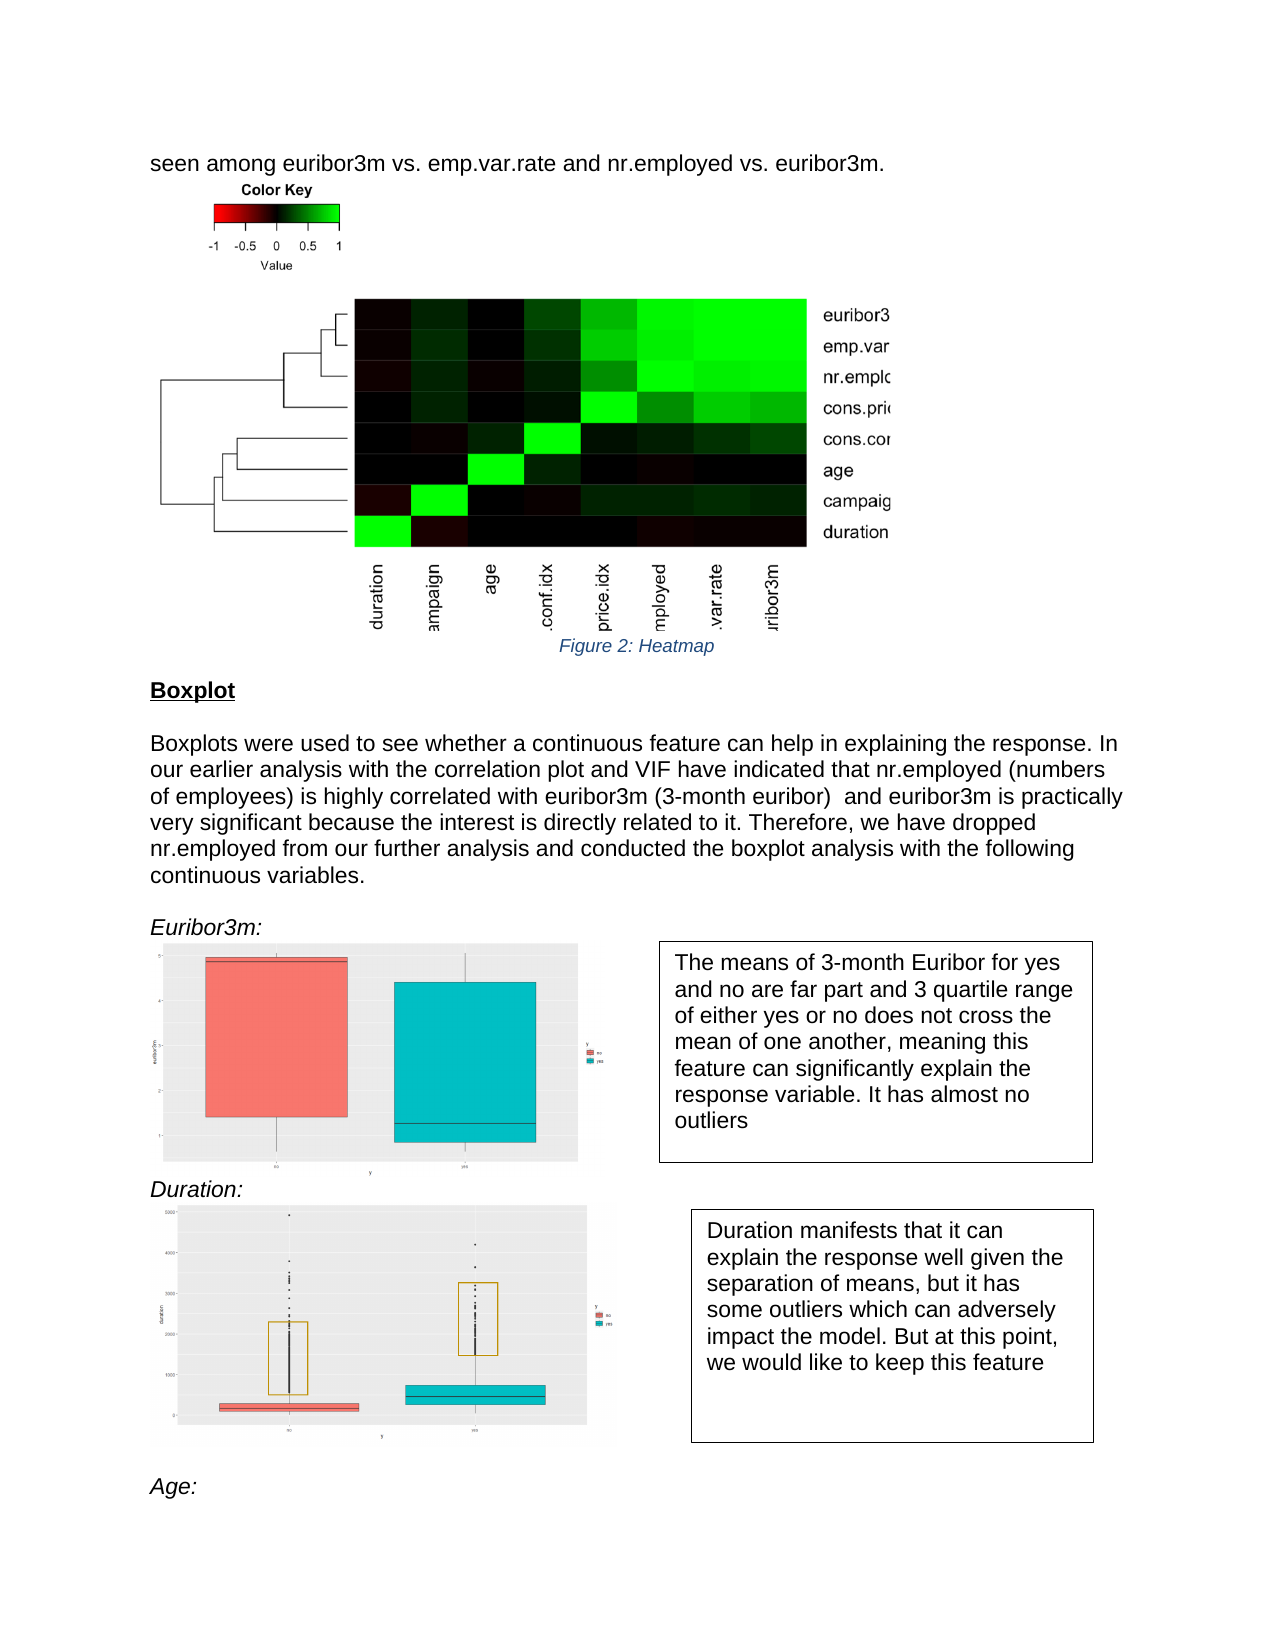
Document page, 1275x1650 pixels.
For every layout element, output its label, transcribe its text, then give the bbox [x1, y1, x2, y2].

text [150, 150, 1125, 635]
text Euribor3m: [150, 914, 1125, 941]
picture [150, 1202, 617, 1447]
text Age: [150, 1473, 1125, 1499]
picture [150, 940, 606, 1177]
picture [150, 176, 905, 635]
text Figure 2: Heatmap [150, 635, 1125, 656]
text Boxplot [150, 677, 1125, 703]
text Boxplots were used to see whether a continuous feature can help in explaining the response. In our earlier analysis with the correlation plot and VIF have indicated that nr.employed (numbers of employees) is highly correlated with euribor3m (3-month euribor) and euribor3m is practically very significant because the interest is directly related to it. Therefore, we have dropped nr.employed from our further analysis and conducted the boxplot analysis with the following continuous variables. [150, 730, 1125, 888]
text Duration: [150, 1176, 1125, 1203]
